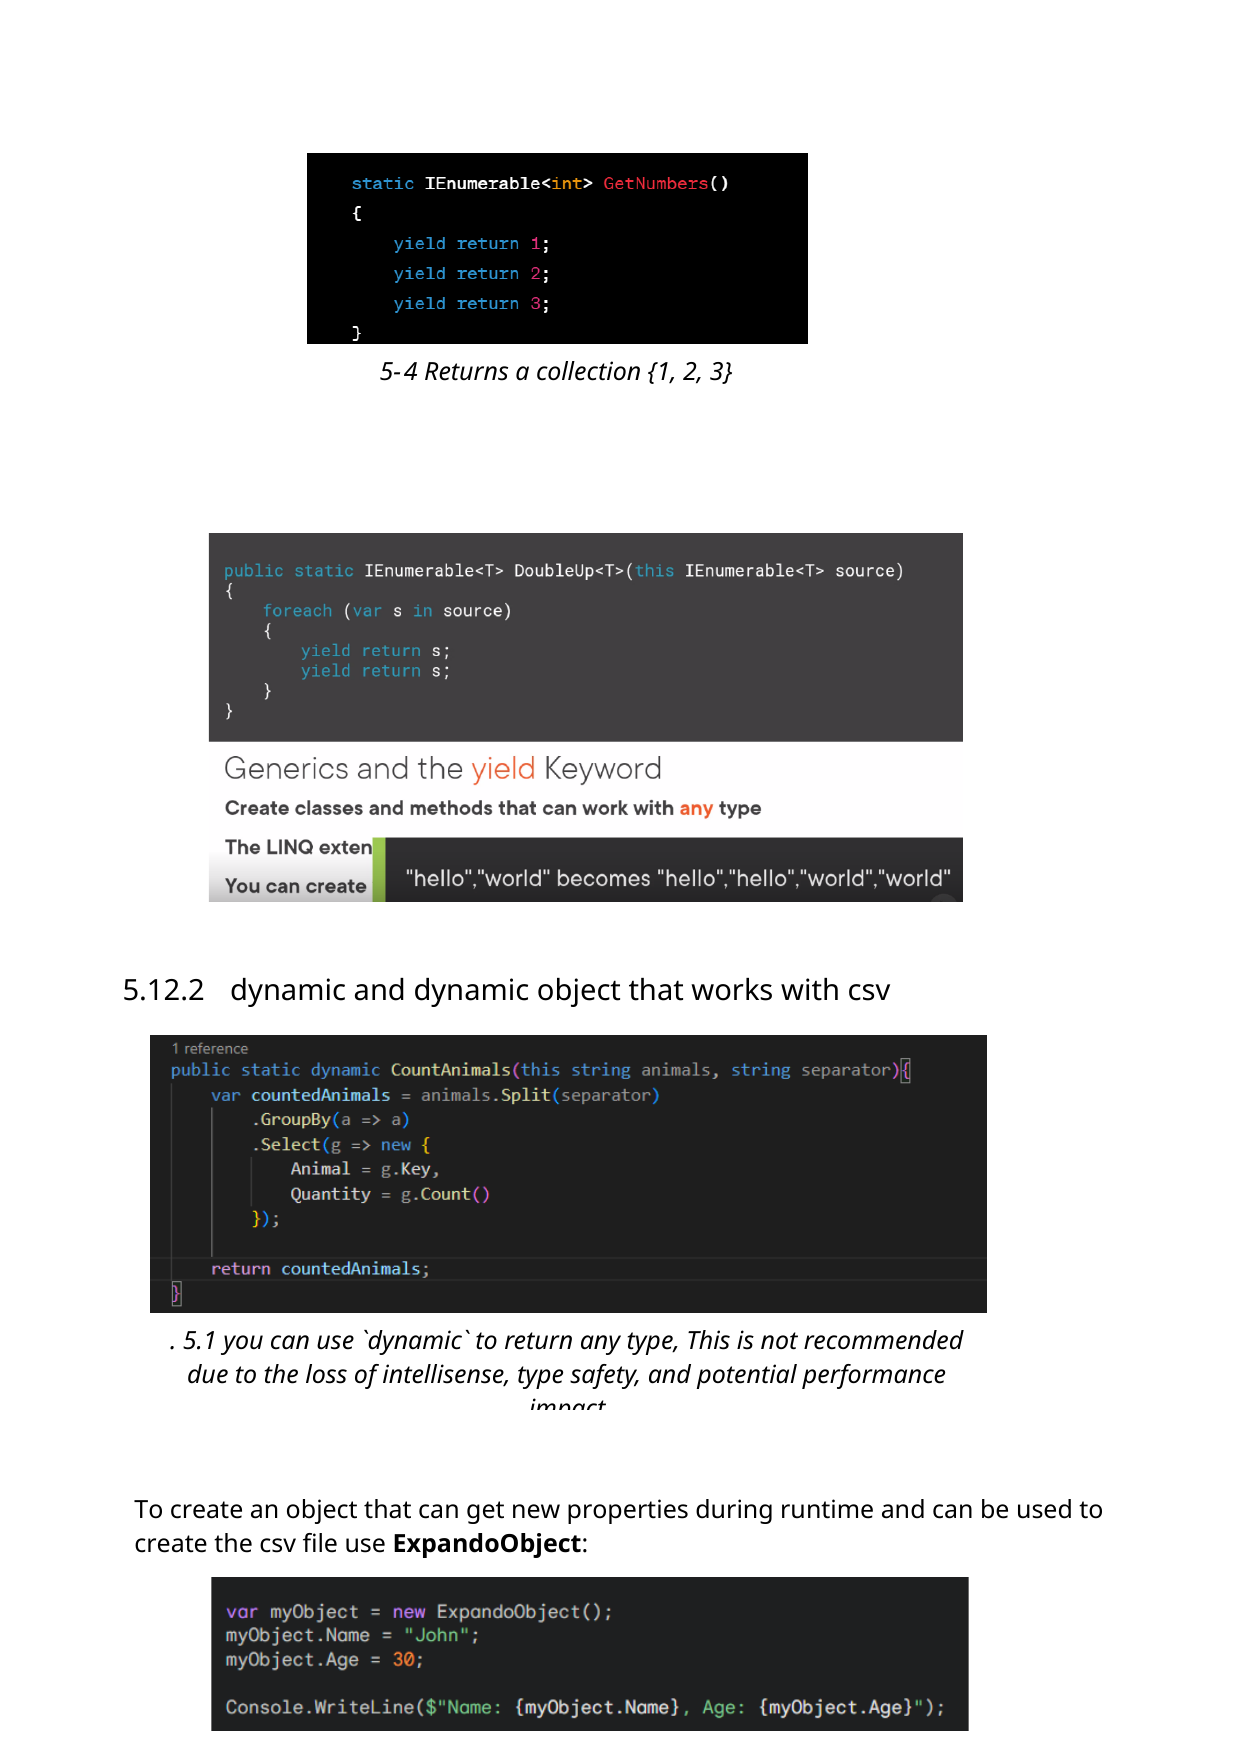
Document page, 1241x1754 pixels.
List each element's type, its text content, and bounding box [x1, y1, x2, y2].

picture [150, 1035, 987, 1313]
subtitle dynamic and dynamic object that works with csv [122, 969, 1165, 1009]
picture [307, 153, 808, 344]
picture [208, 533, 963, 902]
picture [211, 1577, 969, 1731]
